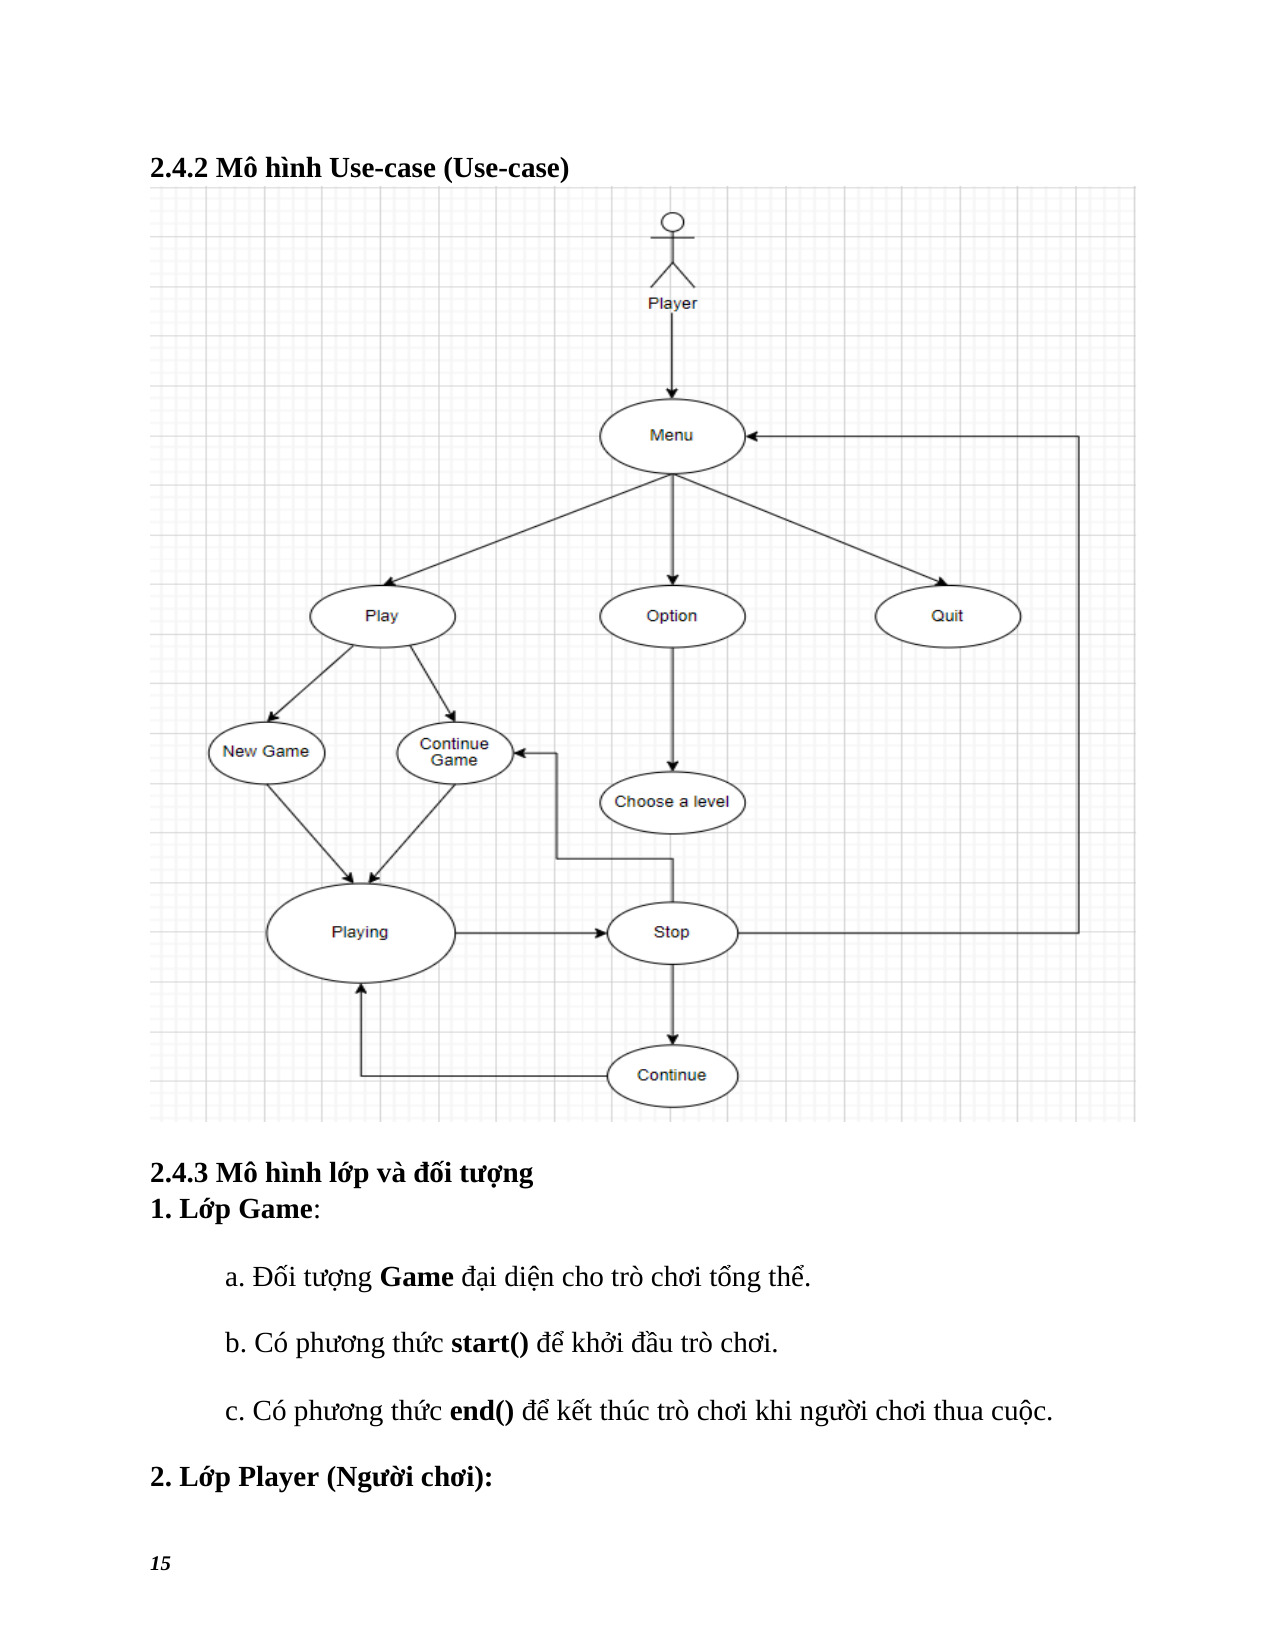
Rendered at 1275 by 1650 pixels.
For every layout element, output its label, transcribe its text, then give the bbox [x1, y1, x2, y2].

text a. Đối tượng Game đại diện cho trò chơi tổng thể. [150, 1259, 1125, 1292]
picture [150, 186, 1137, 1122]
text 2. Lớp Player (Người chơi): [150, 1459, 1125, 1493]
text 1. Lớp Game: [150, 1192, 1125, 1225]
text b. Có phương thức start() để khởi đầu trò chơi. [150, 1326, 1125, 1359]
subtitle 2.4.3 Mô hình lớp và đối tượng [150, 1156, 1125, 1189]
subtitle 2.4.2 Mô hình Use-case (Use-case) [150, 150, 1125, 183]
text c. Có phương thức end() để kết thúc trò chơi khi người chơi thua cuộc. [150, 1393, 1125, 1426]
